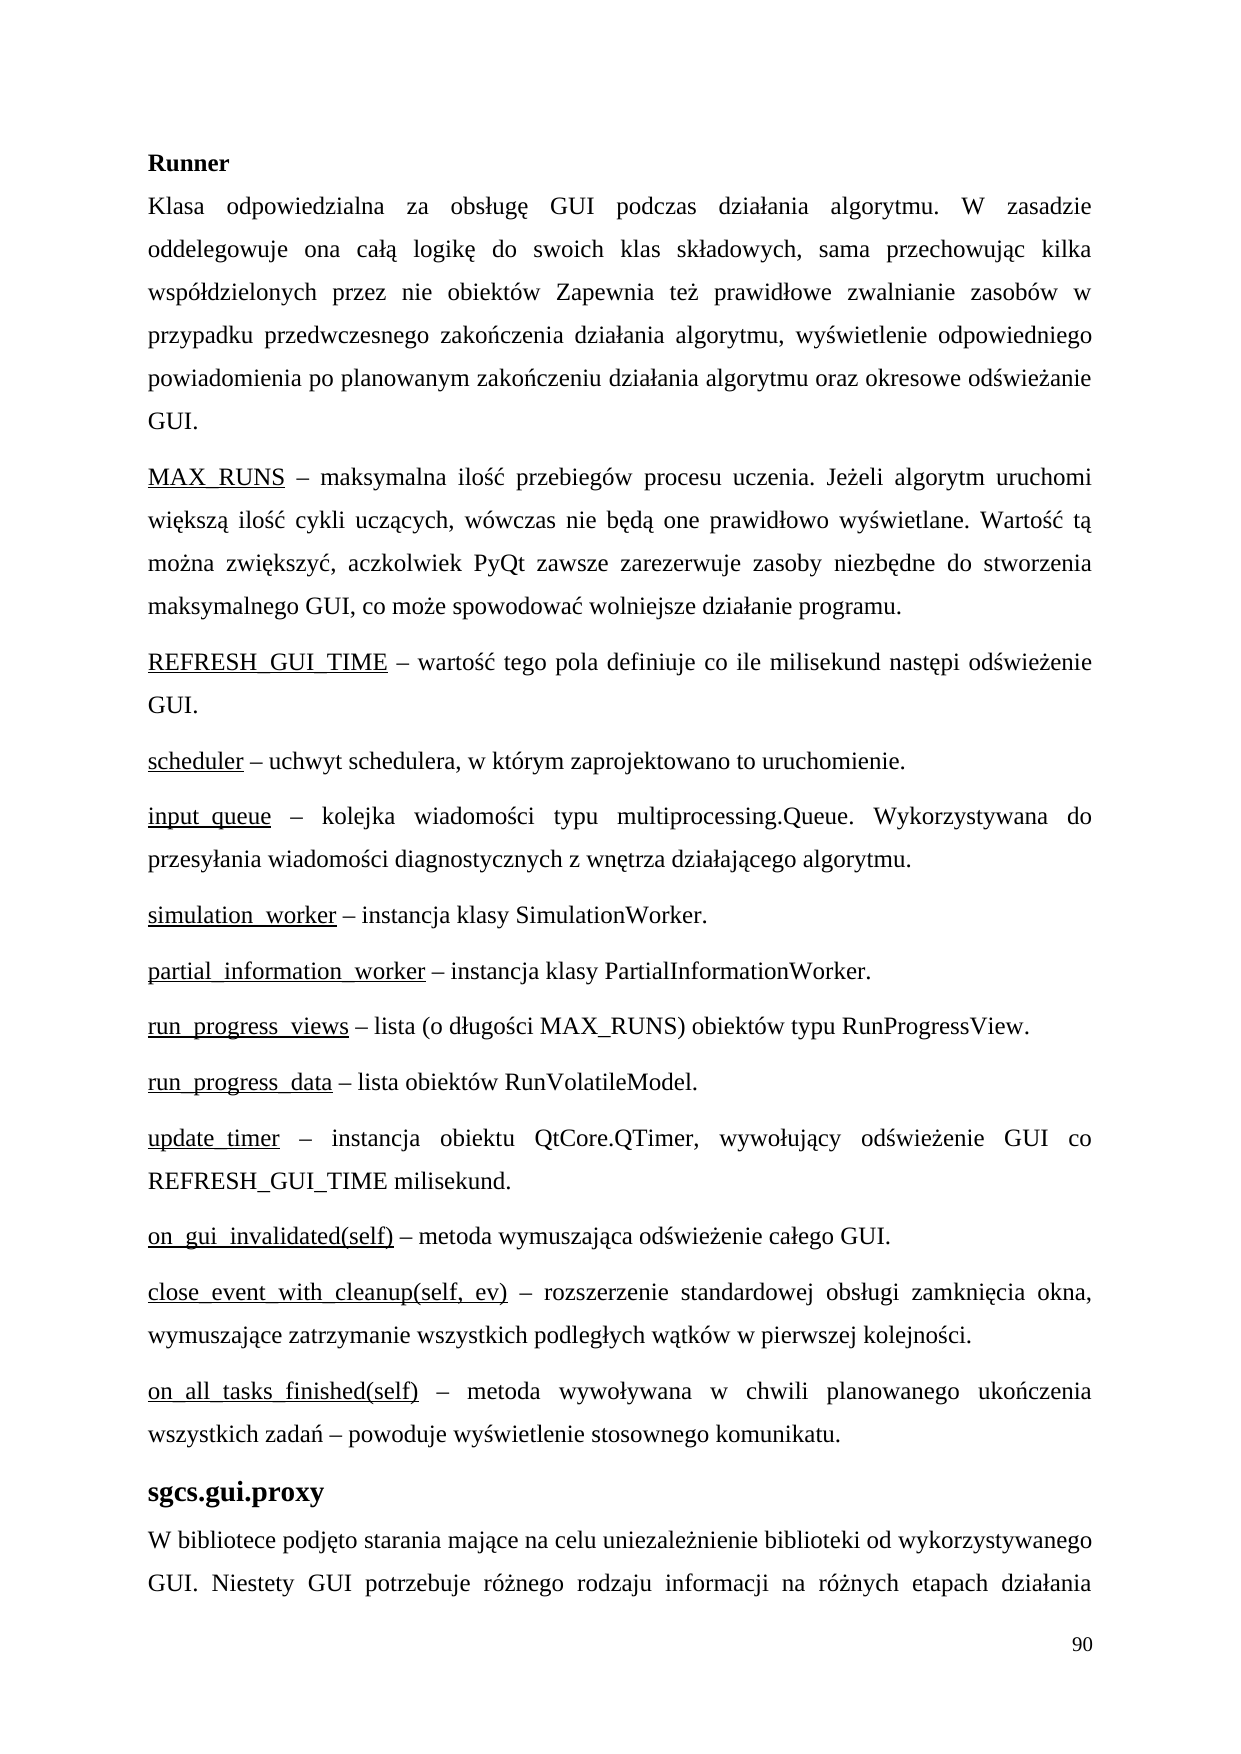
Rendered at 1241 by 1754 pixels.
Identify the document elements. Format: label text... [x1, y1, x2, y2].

text on_gui_invalidated(self) – metoda wymuszająca odświeżenie całego GUI. [148, 1221, 1093, 1250]
text update_timer – instancja obiektu QtCore.QTimer, wywołujący odświeżenie GUI co REFRESH_GUI_TIME milisekund. [148, 1123, 1093, 1194]
text close_event_with_cleanup(self, ev) – rozszerzenie standardowej obsługi zamknięcia okna, wymuszające zatrzymanie wszystkich podległych wątków w pierwszej kolejności. [148, 1277, 1093, 1349]
text REFRESH_GUI_TIME – wartość tego pola definiuje co ile milisekund następi odświeżenie GUI. [148, 647, 1093, 719]
text input_queue – kolejka wiadomości typu multiprocessing.Queue. Wykorzystywana do przesyłania wiadomości diagnostycznych z wnętrza działającego algorytmu. [148, 801, 1093, 873]
text sgcs.gui.proxy [148, 1474, 1093, 1508]
text Runner [148, 148, 1093, 176]
text Klasa odpowiedzialna za obsługę GUI podczas działania algorytmu. W zasadzie oddelegowuje ona całą logikę do swoich klas składowych, sama przechowując kilka współdzielonych przez nie obiektów Zapewnia też prawidłowe zwalnianie zasobów w przypadku przedwczesnego zakończenia działania algorytmu, wyświetlenie odpowiedniego powiadomienia po planowanym zakończeniu działania algorytmu oraz okresowe odświeżanie GUI. [148, 191, 1093, 435]
text partial_information_worker – instancja klasy PartialInformationWorker. [148, 956, 1093, 984]
text run_progress_views – lista (o długości MAX_RUNS) obiektów typu RunProgressView. [148, 1011, 1093, 1040]
text simulation_worker – instancja klasy SimulationWorker. [148, 900, 1093, 929]
text on_all_tasks_finished(self) – metoda wywoływana w chwili planowanego ukończenia wszystkich zadań – powoduje wyświetlenie stosownego komunikatu. [148, 1376, 1093, 1448]
text run_progress_data – lista obiektów RunVolatileModel. [148, 1067, 1093, 1096]
text MAX_RUNS – maksymalna ilość przebiegów procesu uczenia. Jeżeli algorytm uruchomi większą ilość cykli uczących, wówczas nie będą one prawidłowo wyświetlane. Wartość tą można zwiększyć, aczkolwiek PyQt zawsze zarezerwuje zasoby niezbędne do stworzenia maksymalnego GUI, co może spowodować wolniejsze działanie programu. [148, 462, 1093, 620]
text scheduler – uchwyt schedulera, w którym zaprojektowano to uruchomienie. [148, 746, 1093, 774]
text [148, 1525, 1093, 1597]
